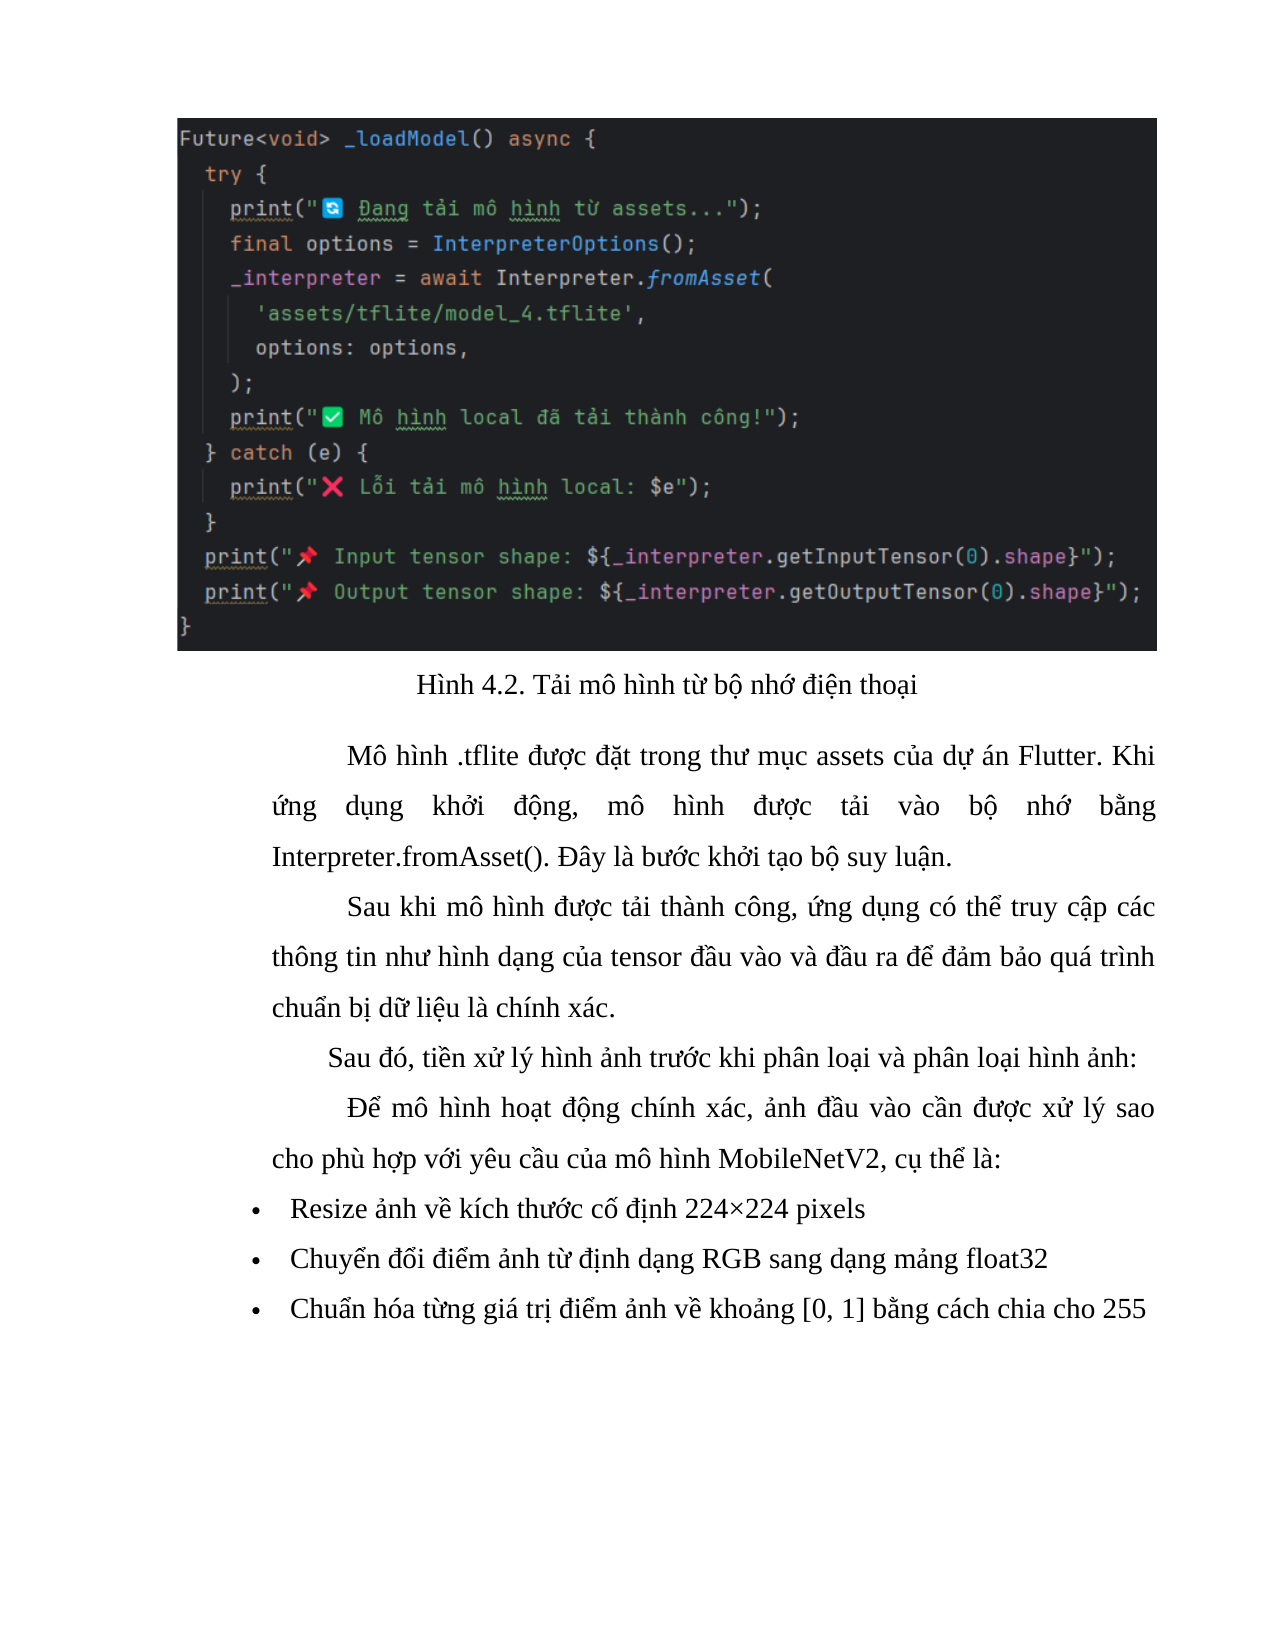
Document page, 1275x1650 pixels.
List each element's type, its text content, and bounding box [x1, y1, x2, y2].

list Chuyển đổi điểm ảnh từ định dạng RGB sang dạng mảng float32 [252, 1241, 1157, 1275]
list Resize ảnh về kích thước cố định 224×224 pixels [252, 1191, 1157, 1224]
picture [177, 118, 1157, 651]
text Hình 4.2. Tải mô hình từ bộ nhớ điện thoại [177, 667, 1157, 701]
text Mô hình .tflite được đặt trong thư mục assets của dự án Flutter. Khi ứng dụng khởi động, mô hình được tải vào bộ nhớ bằng Interpreter.fromAsset(). Đây là bước khởi tạo bộ suy luận. [272, 738, 1157, 872]
text Sau khi mô hình được tải thành công, ứng dụng có thể truy cập các thông tin như hình dạng của tensor đầu vào và đầu ra để đảm bảo quá trình chuẩn bị dữ liệu là chính xác. Sau đó, tiền xử lý hình ảnh trước khi phân loại và phân loại hình ảnh: [272, 889, 1157, 1074]
list Chuẩn hóa từng giá trị điểm ảnh về khoảng [0, 1] bằng cách chia cho 255 [252, 1292, 1157, 1325]
text Để mô hình hoạt động chính xác, ảnh đầu vào cần được xử lý sao cho phù hợp với yêu cầu của mô hình MobileNetV2, cụ thể là: [272, 1090, 1157, 1174]
